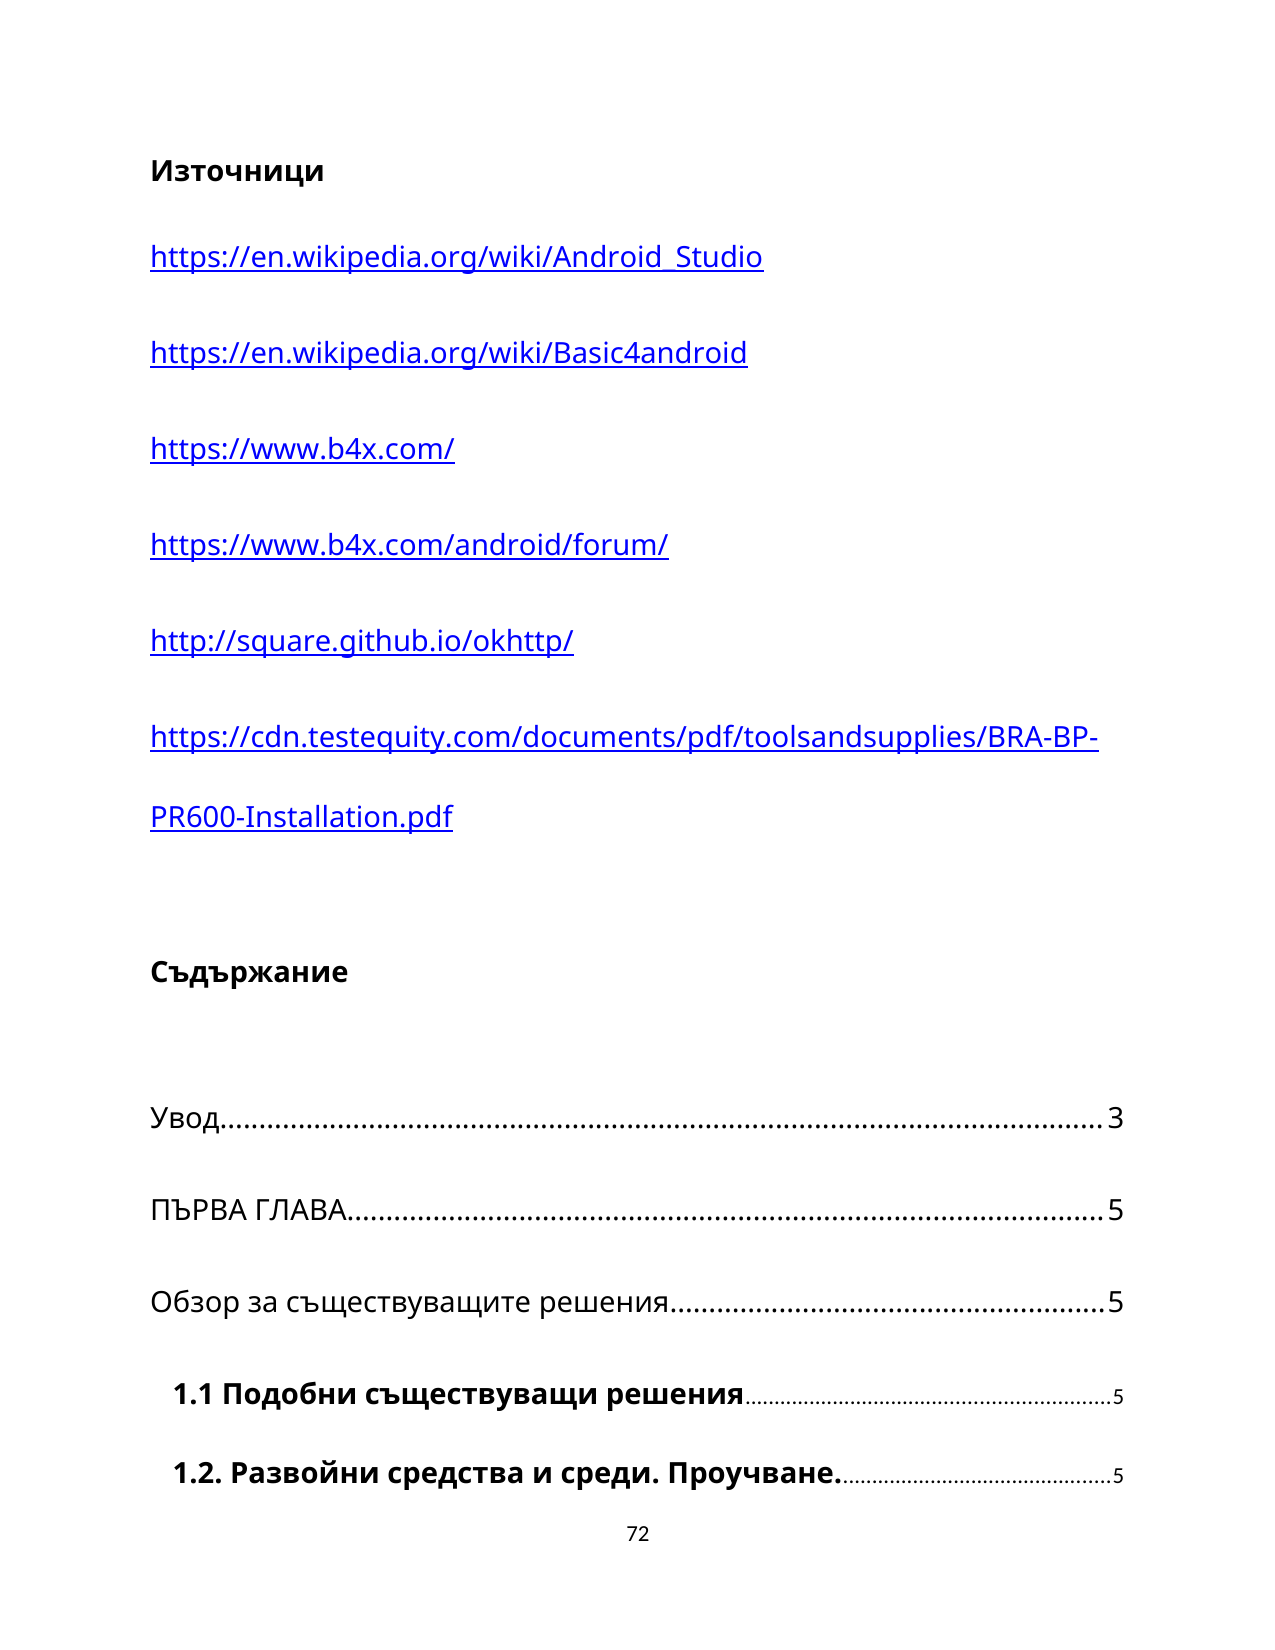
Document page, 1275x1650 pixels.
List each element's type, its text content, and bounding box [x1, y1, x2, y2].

text http://square.github.io/okhttp/ [150, 621, 1125, 660]
text https://www.b4x.com/android/forum/ [150, 525, 1125, 564]
text https://www.b4x.com/ [150, 429, 1125, 468]
subtitle Източници [150, 150, 1125, 190]
text https://cdn.testequity.com/documents/pdf/toolsandsupplies/BRA-BP-PR600-Installation.pdf [150, 717, 1125, 836]
subtitle Съдържание [150, 952, 1125, 991]
text https://en.wikipedia.org/wiki/Basic4android [150, 333, 1125, 372]
text https://en.wikipedia.org/wiki/Android_Studio [150, 237, 1125, 276]
